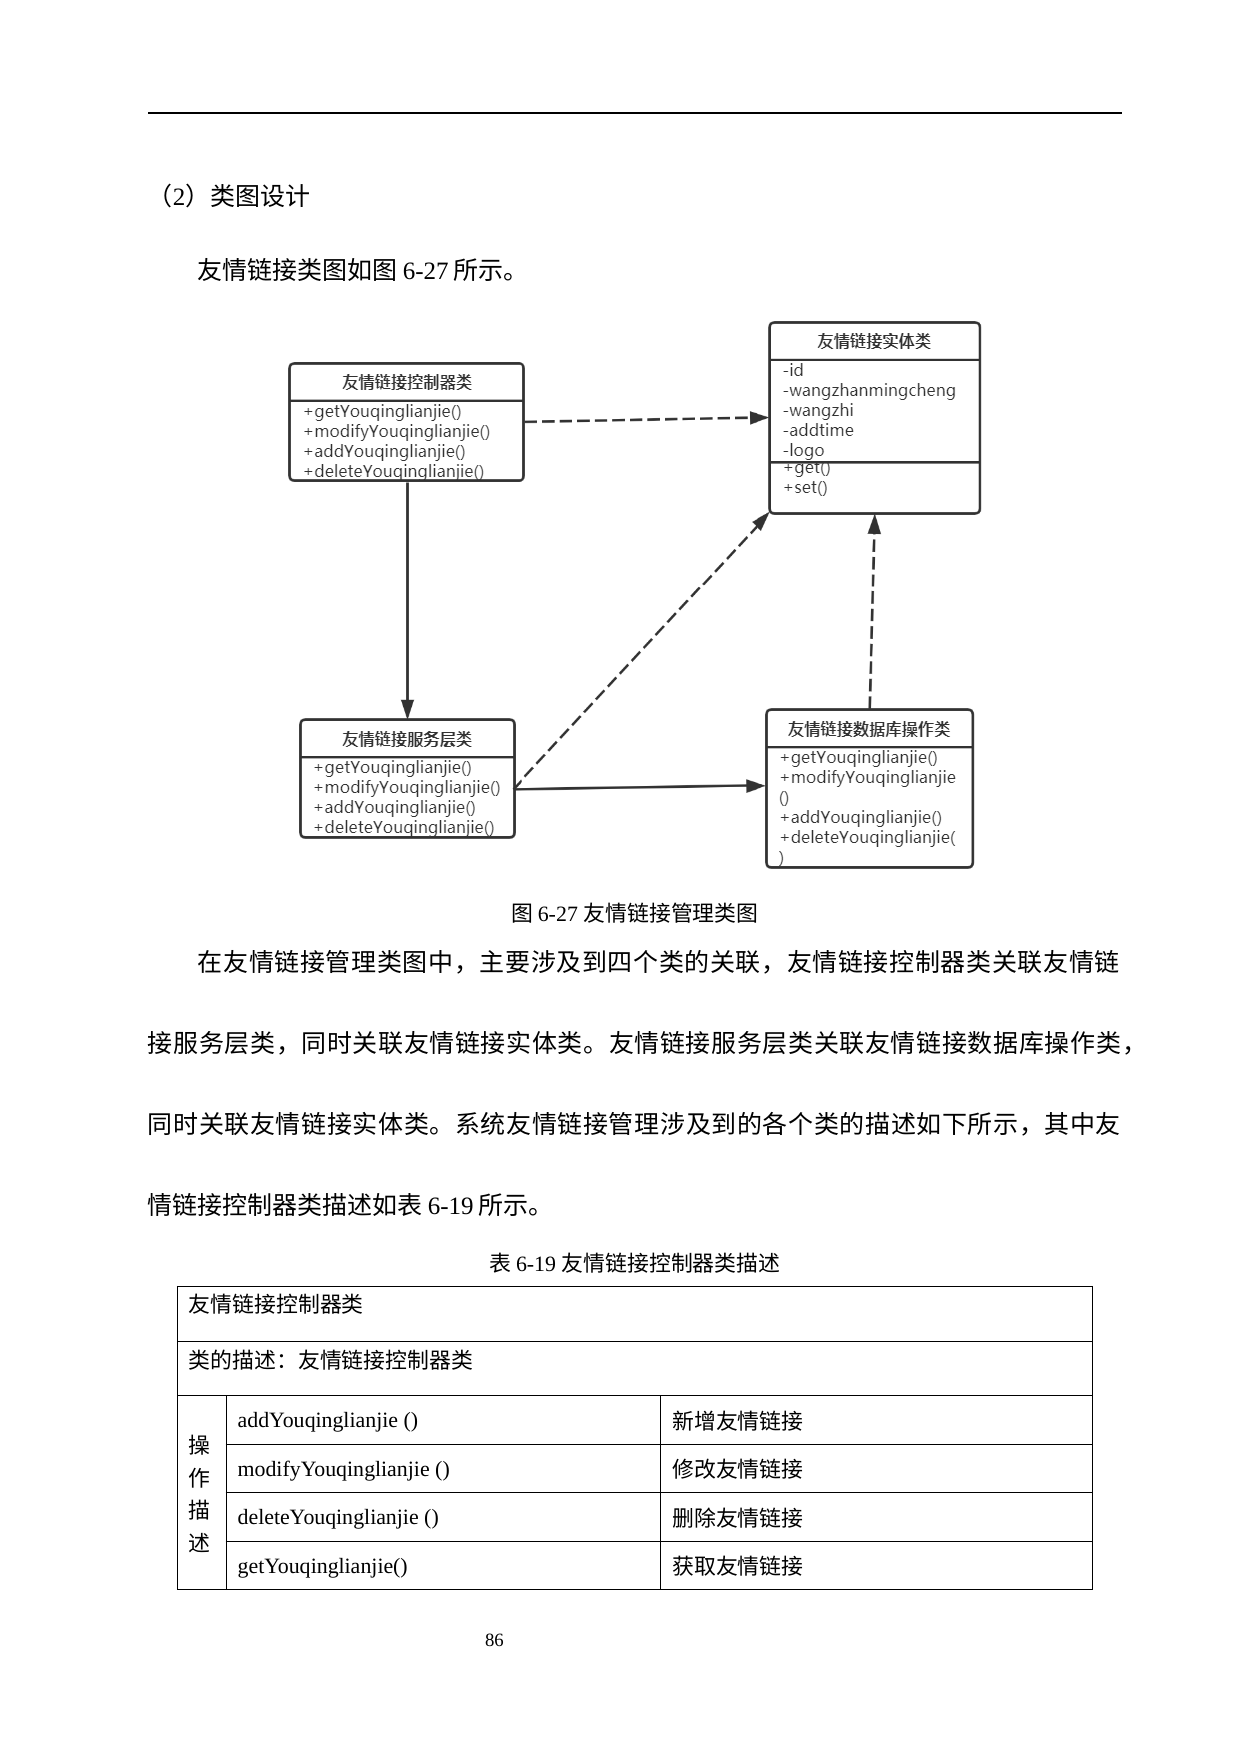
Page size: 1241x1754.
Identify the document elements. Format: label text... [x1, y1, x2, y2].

text 友情链接类图如图6-27所示。 [148, 236, 1122, 301]
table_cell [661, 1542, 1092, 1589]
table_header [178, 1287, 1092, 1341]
text 图6-27 友情链接管理类图 [148, 895, 1122, 928]
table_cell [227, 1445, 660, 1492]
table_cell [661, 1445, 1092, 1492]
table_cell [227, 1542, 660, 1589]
text （2）类图设计 [148, 162, 1122, 227]
text 表6-19 友情链接控制器类描述 [148, 1245, 1122, 1278]
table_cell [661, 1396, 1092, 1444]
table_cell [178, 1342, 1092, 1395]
text 在友情链接管理类图中，主要涉及到四个类的关联，友情链接控制器类关联友情链接服务层类，同时关联友情链接实体类。友情链接服务层类关联友情链接数据库操作类，同时关联友情链接实体类。系统友情链接管理涉及到的各个类的描述如下所示，其中友情链接控制器类描述如表6-19所示。 [148, 928, 1122, 1236]
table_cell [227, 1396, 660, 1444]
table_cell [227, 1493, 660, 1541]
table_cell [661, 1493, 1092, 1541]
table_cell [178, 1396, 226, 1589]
picture [286, 310, 984, 871]
